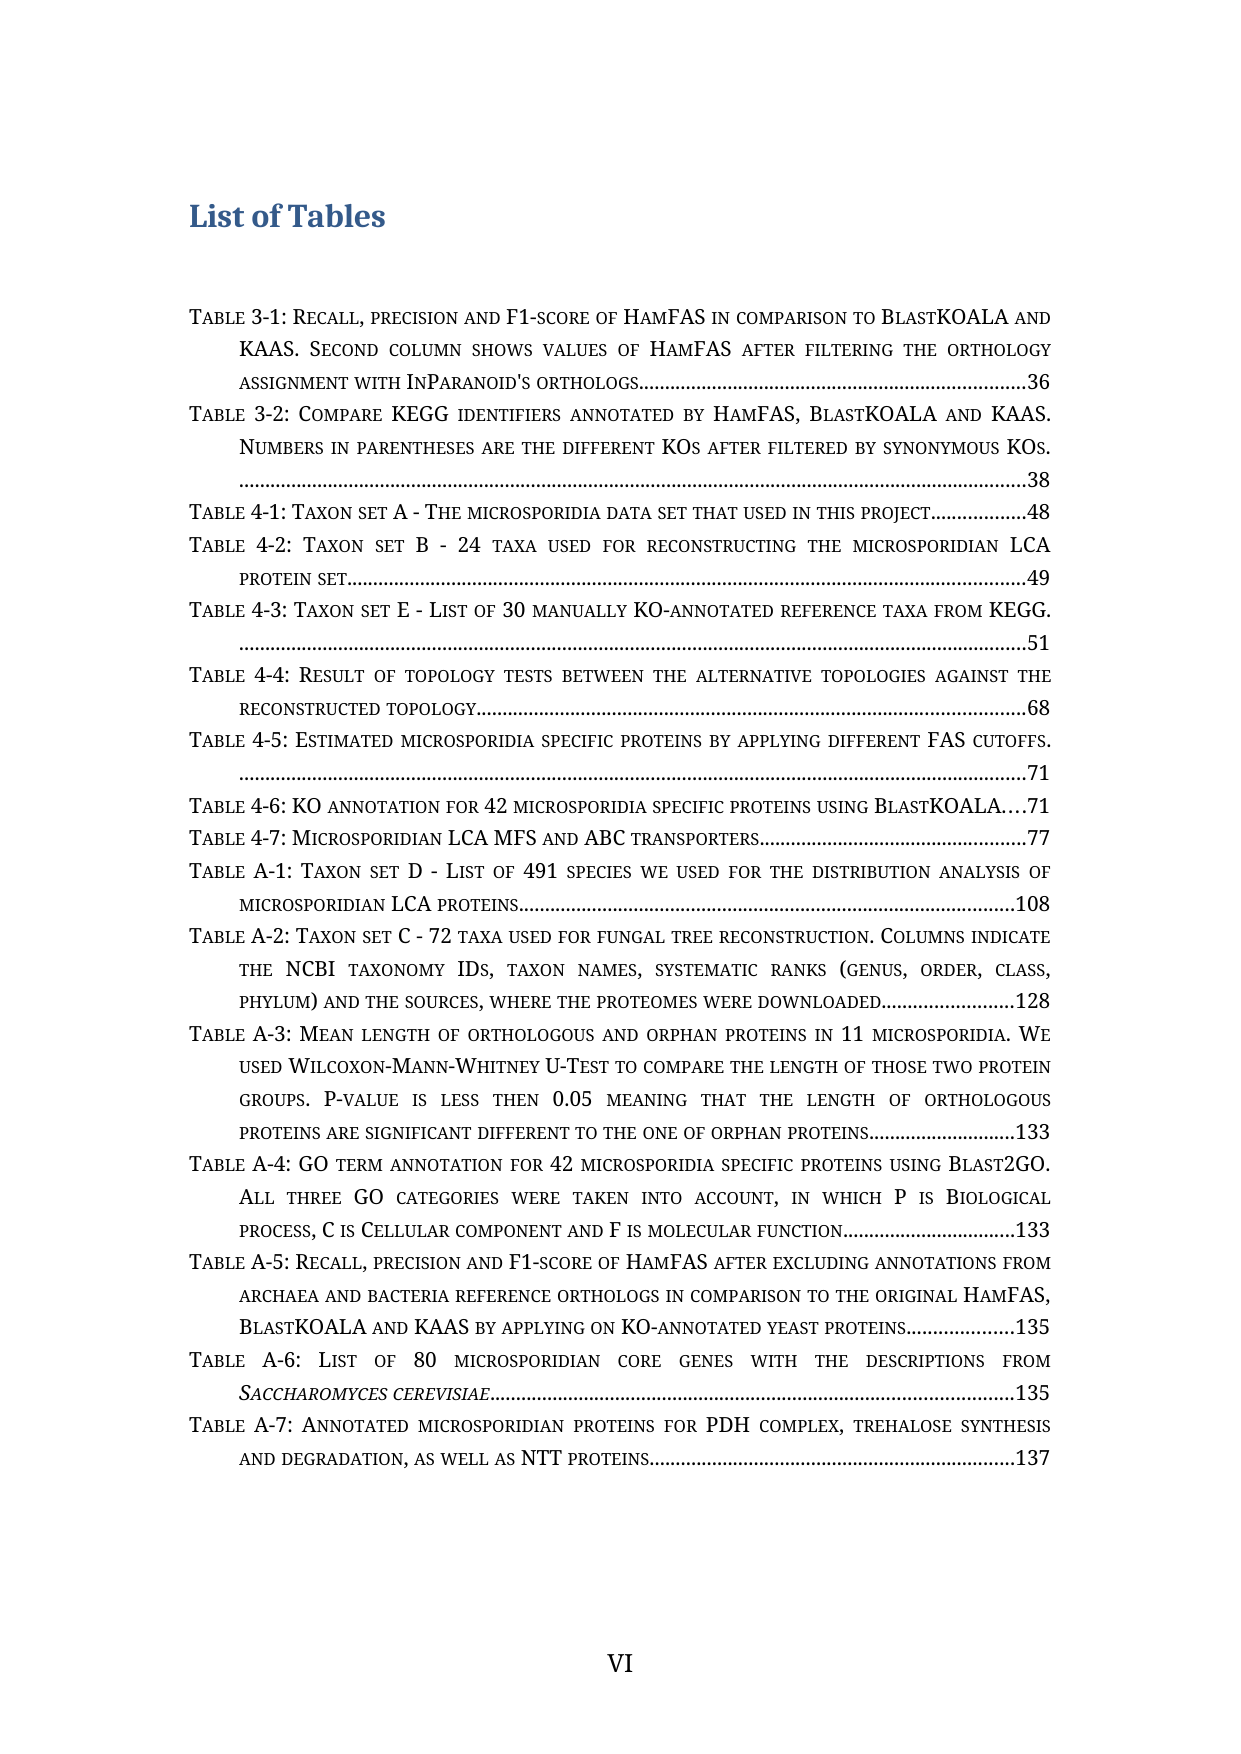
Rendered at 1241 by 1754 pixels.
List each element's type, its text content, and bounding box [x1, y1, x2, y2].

text Table A-7: Annotated microsporidian proteins for PDH complex, trehalose synthesis and degradation, as well as NTT proteins 137 [189, 1410, 1051, 1471]
text Table 4-6: KO annotation for 42 microsporidia specific proteins using BlastKOALA 71 [189, 791, 1051, 819]
text Table 3-2: Compare KEGG identifiers annotated by HamFAS, BlastKOALA and KAAS. Numbers in parentheses are the different KOs after filtered by synonymous KOs. 38 [189, 399, 1051, 493]
text Table 4-1: Taxon set A - The microsporidia data set that used in this project. 48 [189, 497, 1051, 526]
text Table 4-5: Estimated microsporidia specific proteins by applying different FAS cutoffs. 71 [189, 726, 1051, 787]
text Table 4-3: Taxon set E - List of 30 manually KO-annotated reference taxa from KEGG. 51 [189, 595, 1051, 656]
text Table A-1: Taxon set D - List of 491 species we used for the distribution analysis of microsporidian LCA proteins. 108 [189, 856, 1051, 917]
text Table A-2: Taxon set C - 72 taxa used for fungal tree reconstruction. Columns indicate the NCBI taxonomy IDs, taxon names, systematic ranks (genus, order, class, phylum) and the sources, where the proteomes were downloaded. 128 [189, 921, 1051, 1015]
text Table A-6: List of 80 microsporidian core genes with the descriptions from Saccharomyces cerevisiae. 135 [189, 1345, 1051, 1406]
text Table 4-7: Microsporidian LCA MFS and ABC transporters. 77 [189, 823, 1051, 852]
text Table 3-1: Recall, precision and F1-score of HamFAS in comparison to BlastKOALA and KAAS. Second column shows values of HamFAS after filtering the orthology assignment with InParanoid's orthologs. 36 [189, 302, 1051, 395]
text Table A-3: Mean length of orthologous and orphan proteins in 11 microsporidia. We used Wilcoxon-Mann-Whitney U-Test to compare the length of those two protein groups. P-value is less then 0.05 meaning that the length of orthologous proteins are significant different to the one of orphan proteins. 133 [189, 1019, 1051, 1145]
text Table 4-2: Taxon set B - 24 taxa used for reconstructing the microsporidian LCA protein set. 49 [189, 530, 1051, 591]
text Table A-4: GO term annotation for 42 microsporidia specific proteins using Blast2GO. All three GO categories were taken into account, in which P is Biological process, C is Cellular component and F is molecular function. 133 [189, 1149, 1051, 1243]
text Table 4-4: Result of topology tests between the alternative topologies against the reconstructed topology. 68 [189, 660, 1051, 721]
text Table A-5: Recall, precision and F1-score of HamFAS after excluding annotations from archaea and bacteria reference orthologs in comparison to the original HamFAS, BlastKOALA and KAAS by applying on KO-annotated yeast proteins. 135 [189, 1247, 1051, 1341]
subtitle List of Tables [189, 198, 1051, 236]
